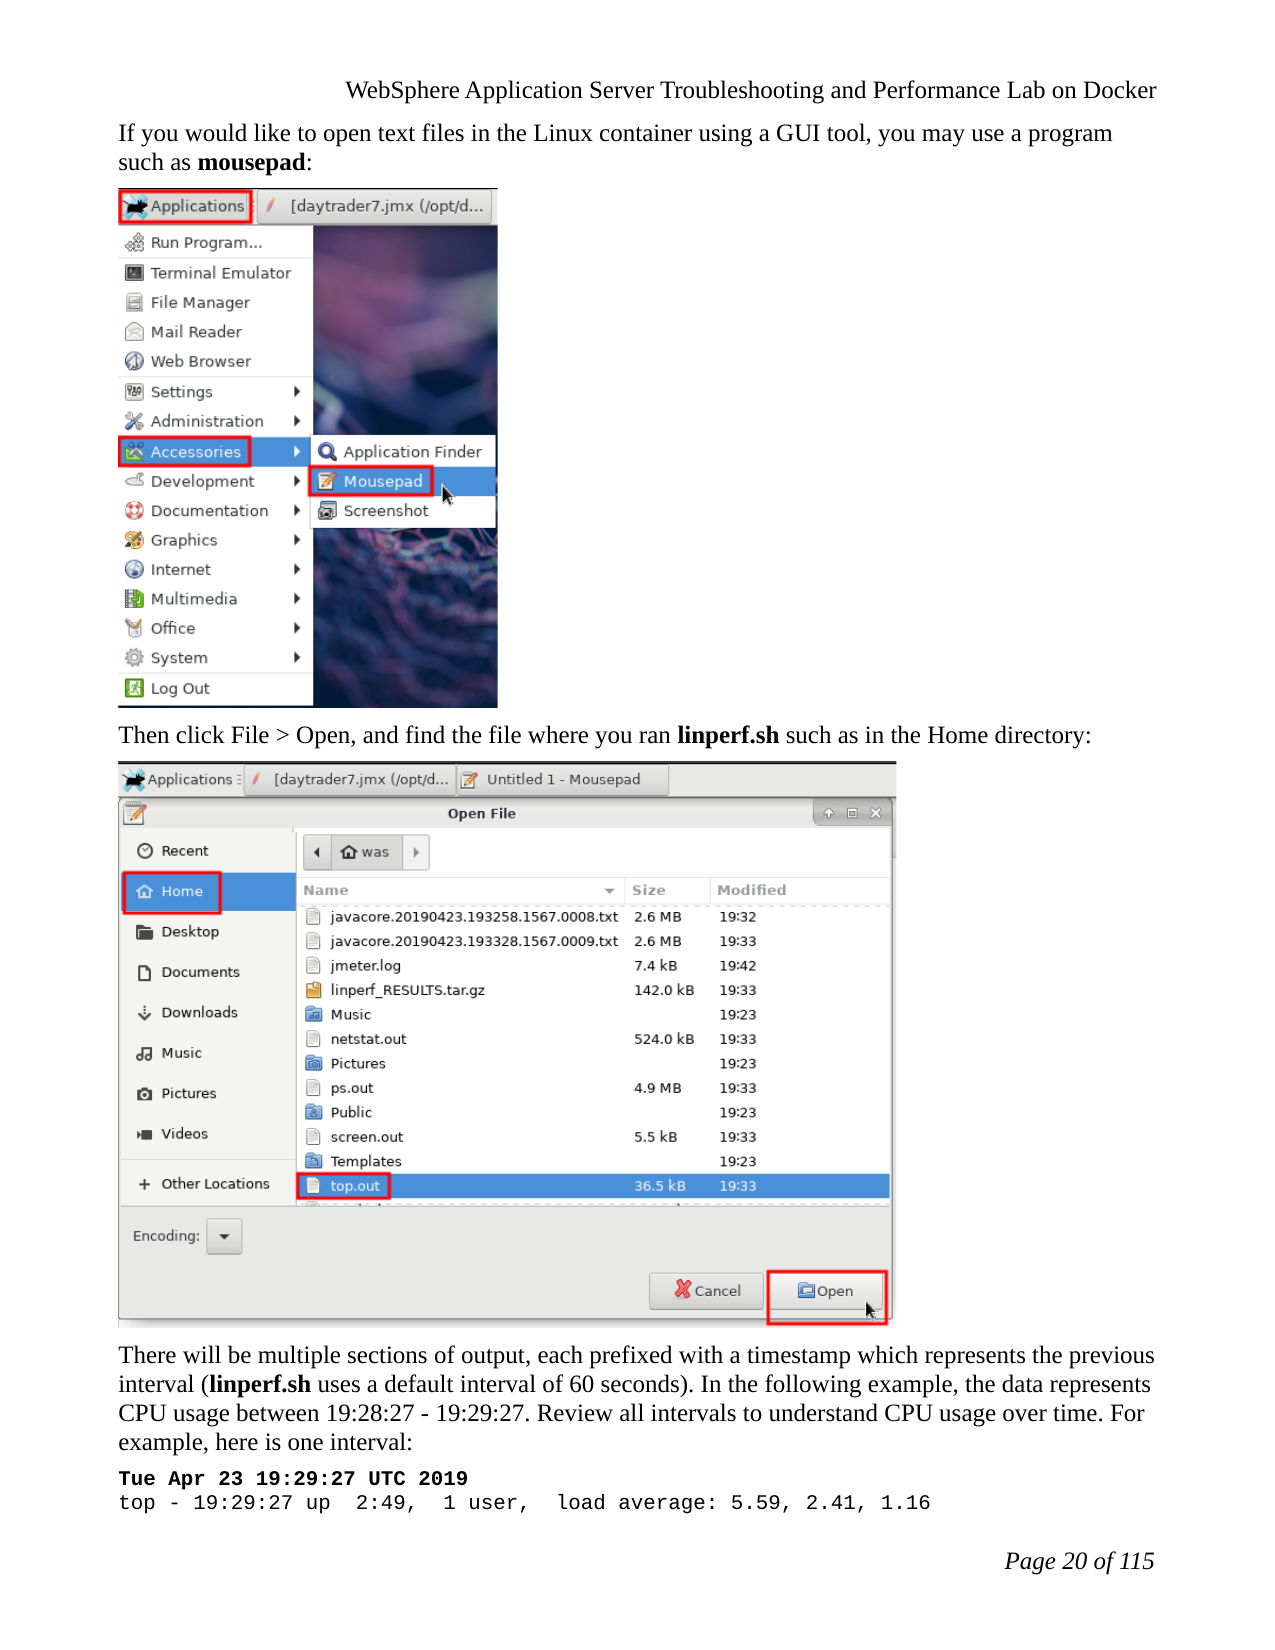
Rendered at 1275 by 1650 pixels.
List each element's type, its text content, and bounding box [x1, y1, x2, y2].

text Then click File > Open, and find the file where you ran linperf.sh such as in the Home directory: [118, 720, 1157, 749]
picture [118, 761, 897, 1328]
text There will be multiple sections of output, each prefixed with a timestamp which represents the previous interval (linperf.sh uses a default interval of 60 seconds). In the following example, the data represents CPU usage between 19:28:27 - 19:29:27. Review all intervals to understand CPU usage over time. For example, here is one interval: [118, 1341, 1157, 1456]
text Tue Apr 23 19:29:27 UTC 2019 [118, 1468, 1157, 1492]
text If you would like to open text files in the Linux container using a GUI tool, you may use a program such as mousepad: [118, 118, 1157, 176]
text top - 19:29:27 up 2:49, 1 user, load average: 5.59, 2.41, 1.16 [118, 1492, 1157, 1515]
picture [118, 188, 498, 708]
